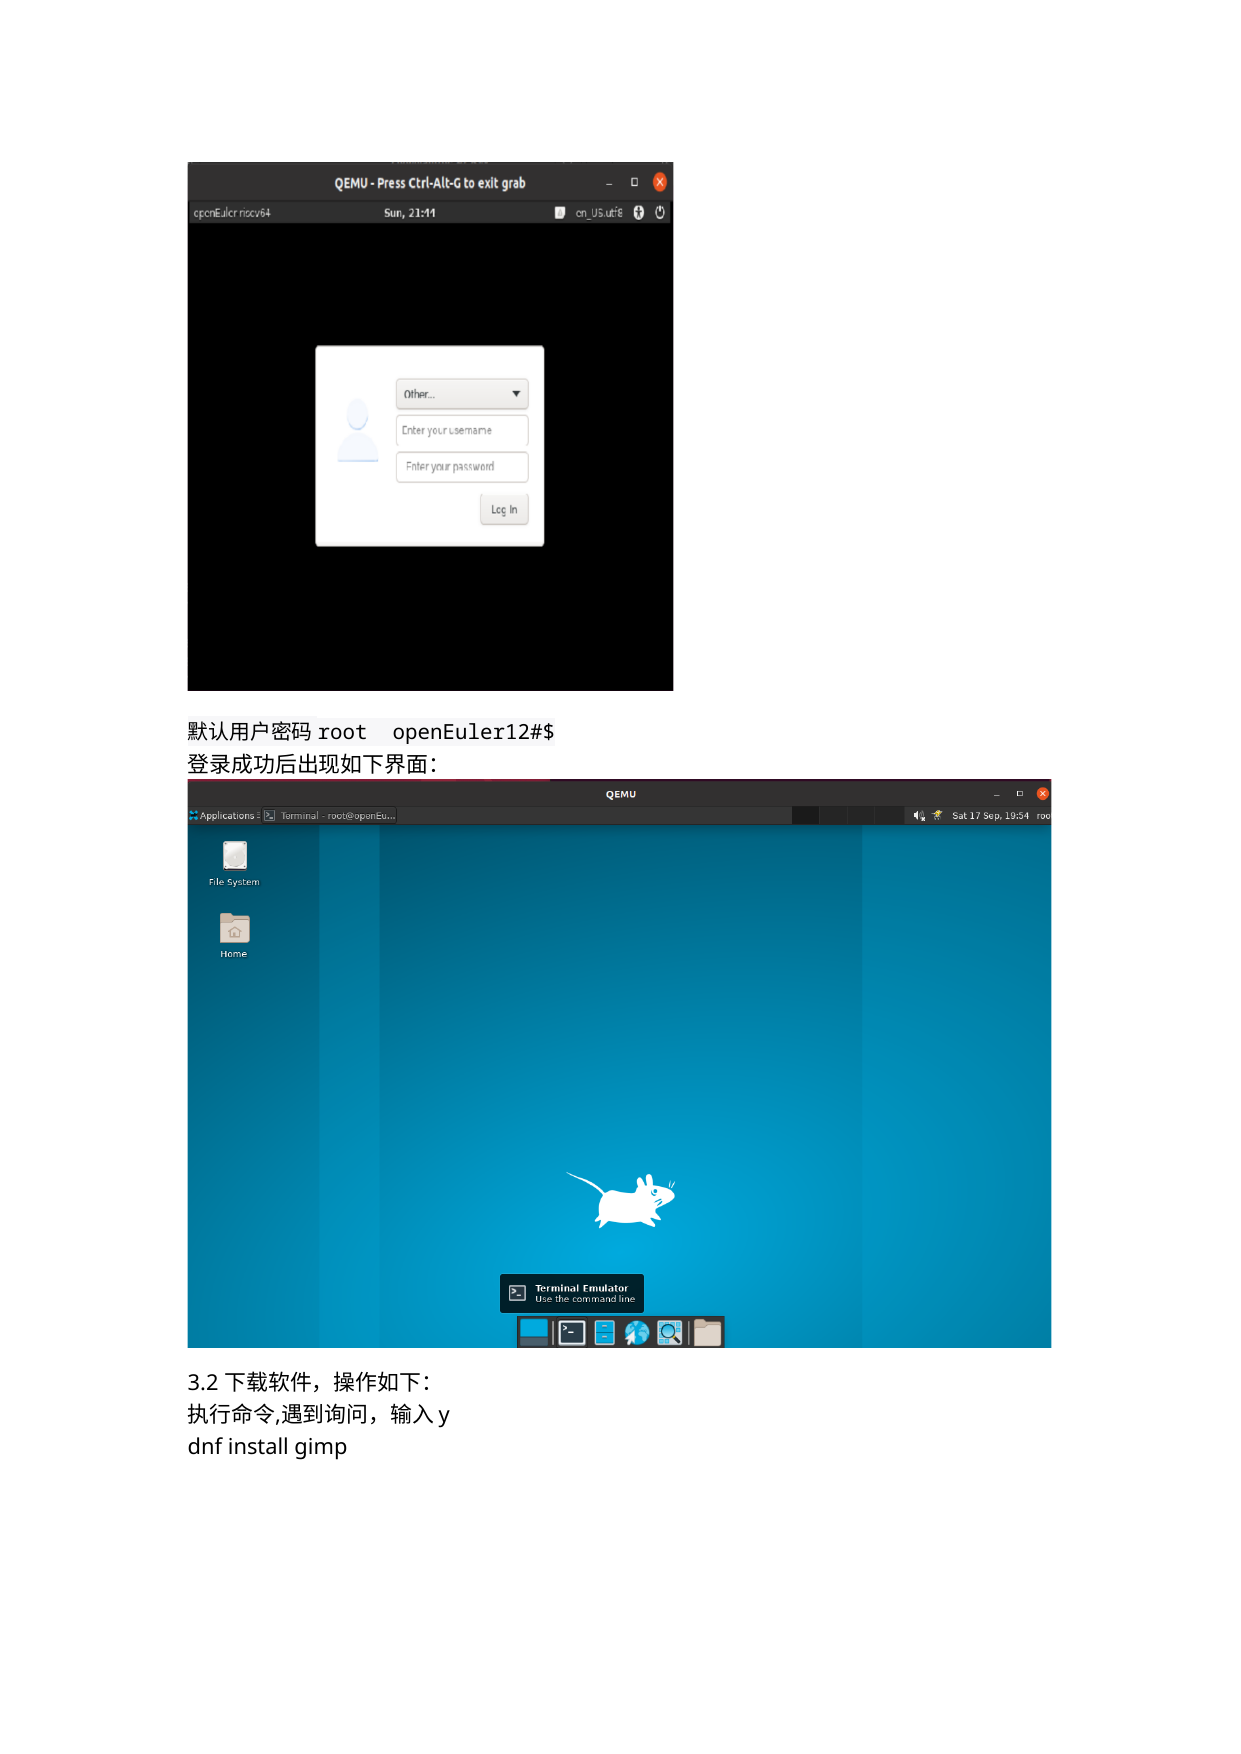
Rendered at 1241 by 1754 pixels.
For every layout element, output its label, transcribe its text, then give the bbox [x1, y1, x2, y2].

picture [501, 1274, 643, 1313]
picture [587, 1181, 596, 1187]
picture [596, 1175, 674, 1227]
picture [518, 1317, 724, 1348]
text dnf install gimp [187, 1429, 1053, 1462]
picture [221, 914, 249, 942]
text 执行命令,遇到询问，输入y [187, 1397, 1053, 1429]
text 登录成功后出现如下界面： [187, 747, 1053, 1364]
picture [187, 779, 1052, 824]
picture [224, 842, 246, 870]
picture [187, 162, 674, 691]
text 默认用户密码 root openEuler12#$ [187, 714, 1053, 747]
text 3.2 下载软件，操作如下： [187, 1364, 1053, 1397]
